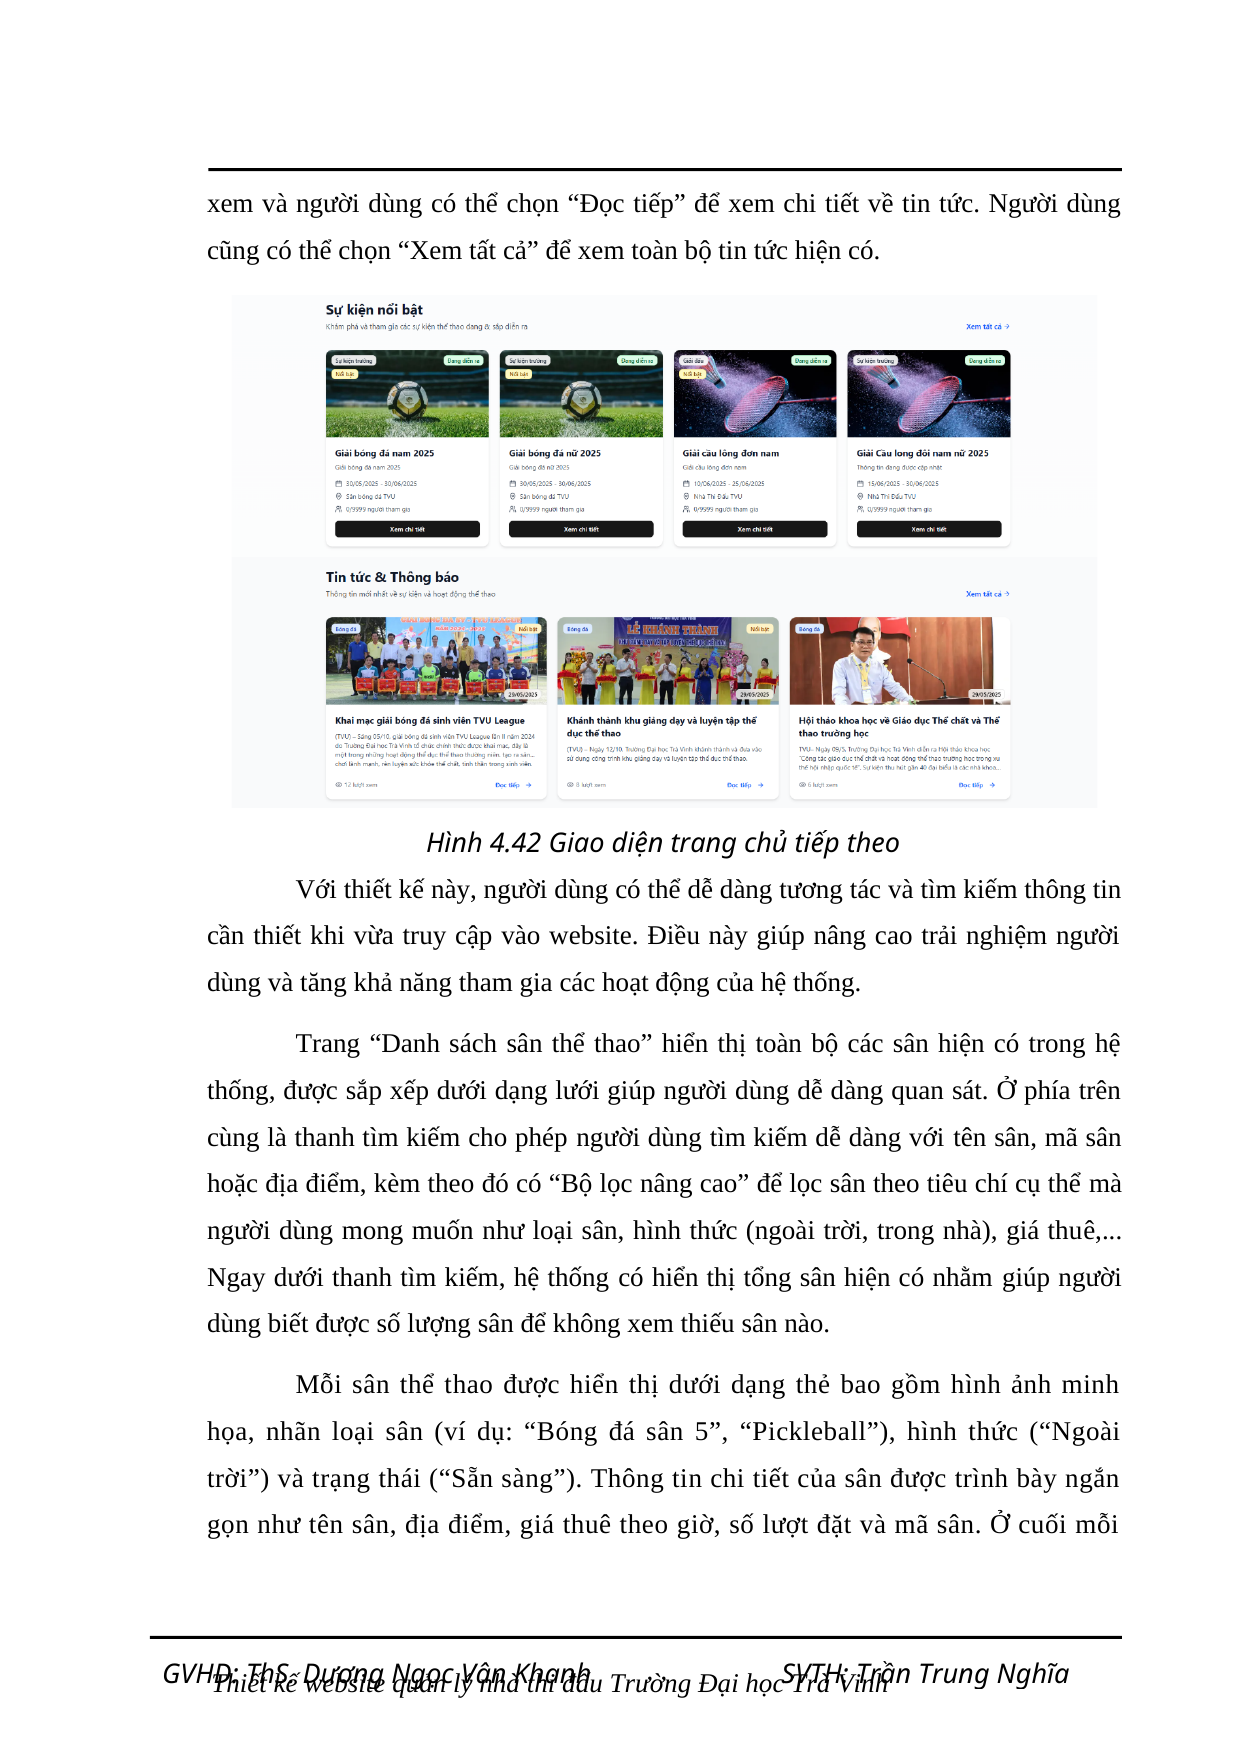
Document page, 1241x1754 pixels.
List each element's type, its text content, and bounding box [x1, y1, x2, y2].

picture [231, 295, 1098, 808]
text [207, 148, 1122, 265]
text Trang “Danh sách sân thể thao” hiển thị toàn bộ các sân hiện có trong hệ thống, được sắp xếp dưới dạng lưới giúp người dùng dễ dàng quan sát. Ở phía trên cùng là thanh tìm kiếm cho phép người dùng tìm kiếm dễ dàng với tên sân, mã sân hoặc địa điểm, kèm theo đó có “Bộ lọc nâng cao” để lọc sân theo tiêu chí cụ thể mà người dùng mong muốn như loại sân, hình thức (ngoài trời, trong nhà), giá thuê,... Ngay dưới thanh tìm kiếm, hệ thống có hiển thị tổng sân hiện có nhằm giúp người dùng biết được số lượng sân để không xem thiếu sân nào. [207, 1027, 1122, 1338]
text Với thiết kế này, người dùng có thể dễ dàng tương tác và tìm kiếm thông tin cần thiết khi vừa truy cập vào website. Điều này giúp nâng cao trải nghiệm người dùng và tăng khả năng tham gia các hoạt động của hệ thống. [207, 873, 1122, 997]
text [207, 1369, 1122, 1540]
